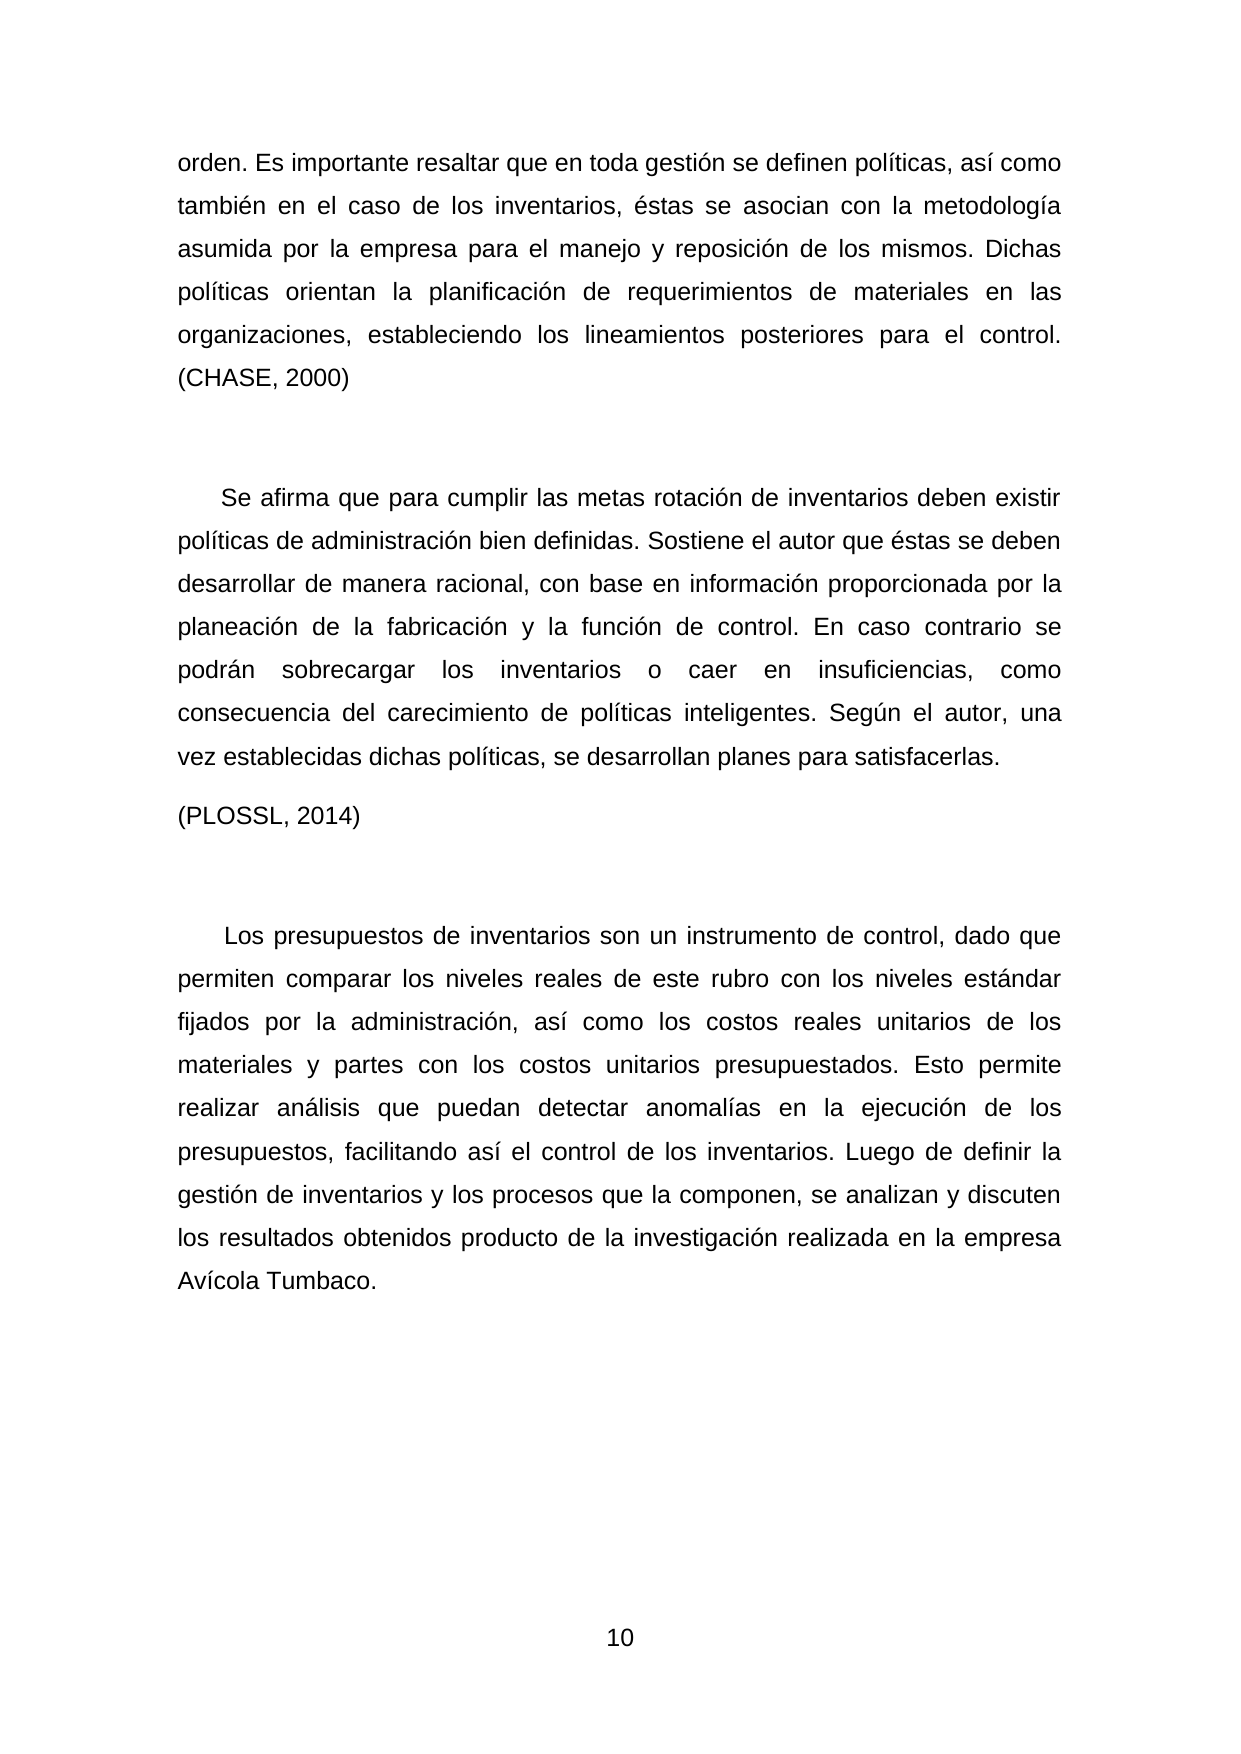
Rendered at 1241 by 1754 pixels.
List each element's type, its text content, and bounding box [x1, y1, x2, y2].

text Se afirma que para cumplir las metas rotación de inventarios deben existir políticas de administración bien definidas. Sostiene el autor que éstas se deben desarrollar de manera racional, con base en información proporcionada por la planeación de la fabricación y la función de control. En caso contrario se podrán sobrecargar los inventarios o caer en insuficiencias, como consecuencia del carecimiento de políticas inteligentes. Según el autor, una vez establecidas dichas políticas, se desarrollan planes para satisfacerlas. [177, 483, 1063, 770]
text Los presupuestos de inventarios son un instrumento de control, dado que permiten comparar los niveles reales de este rubro con los niveles estándar fijados por la administración, así como los costos reales unitarios de los materiales y partes con los costos unitarios presupuestados. Esto permite realizar análisis que puedan detectar anomalías en la ejecución de los presupuestos, facilitando así el control de los inventarios. Luego de definir la gestión de inventarios y los procesos que la componen, se analizan y discuten los resultados obtenidos producto de la investigación realizada en la empresa Avícola Tumbaco. [177, 921, 1063, 1295]
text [177, 148, 1063, 392]
